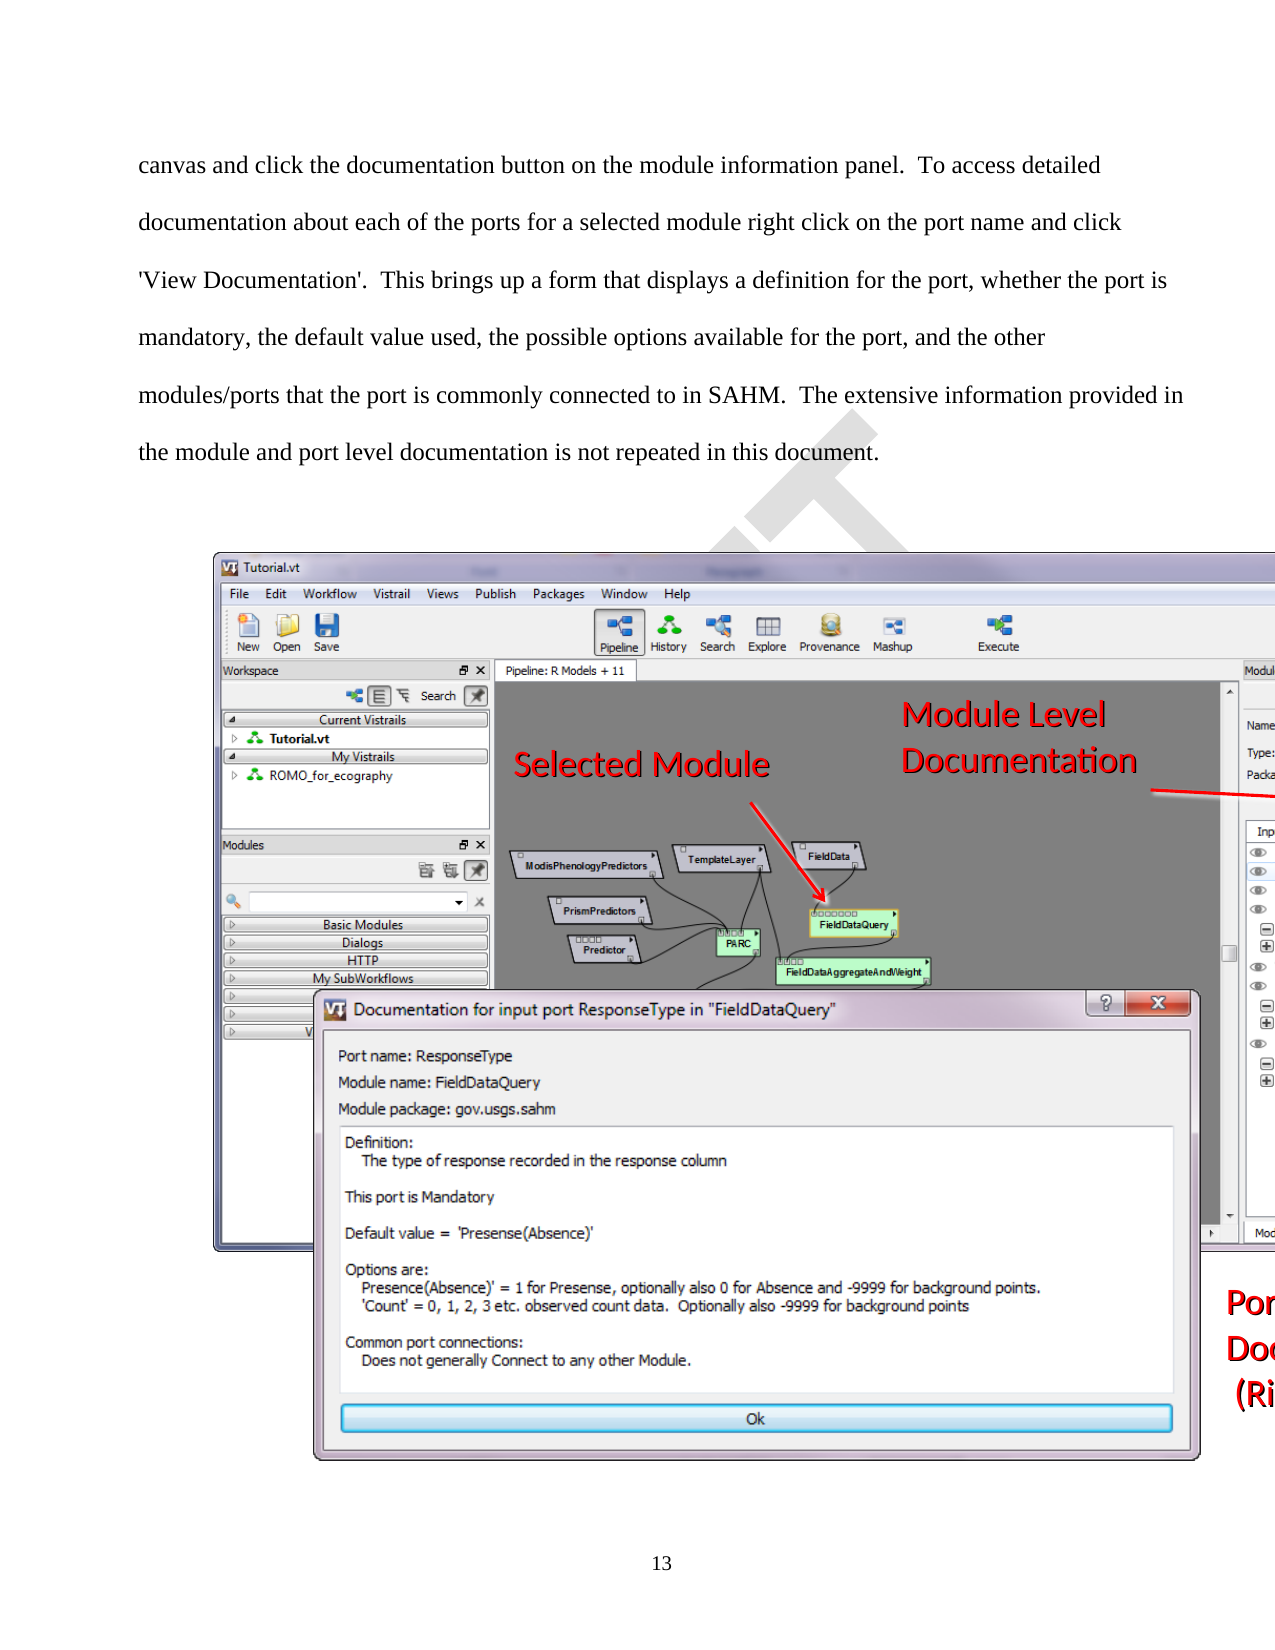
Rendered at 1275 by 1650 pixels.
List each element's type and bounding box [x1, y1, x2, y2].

picture [213, 552, 1275, 1461]
text [138, 150, 1185, 466]
